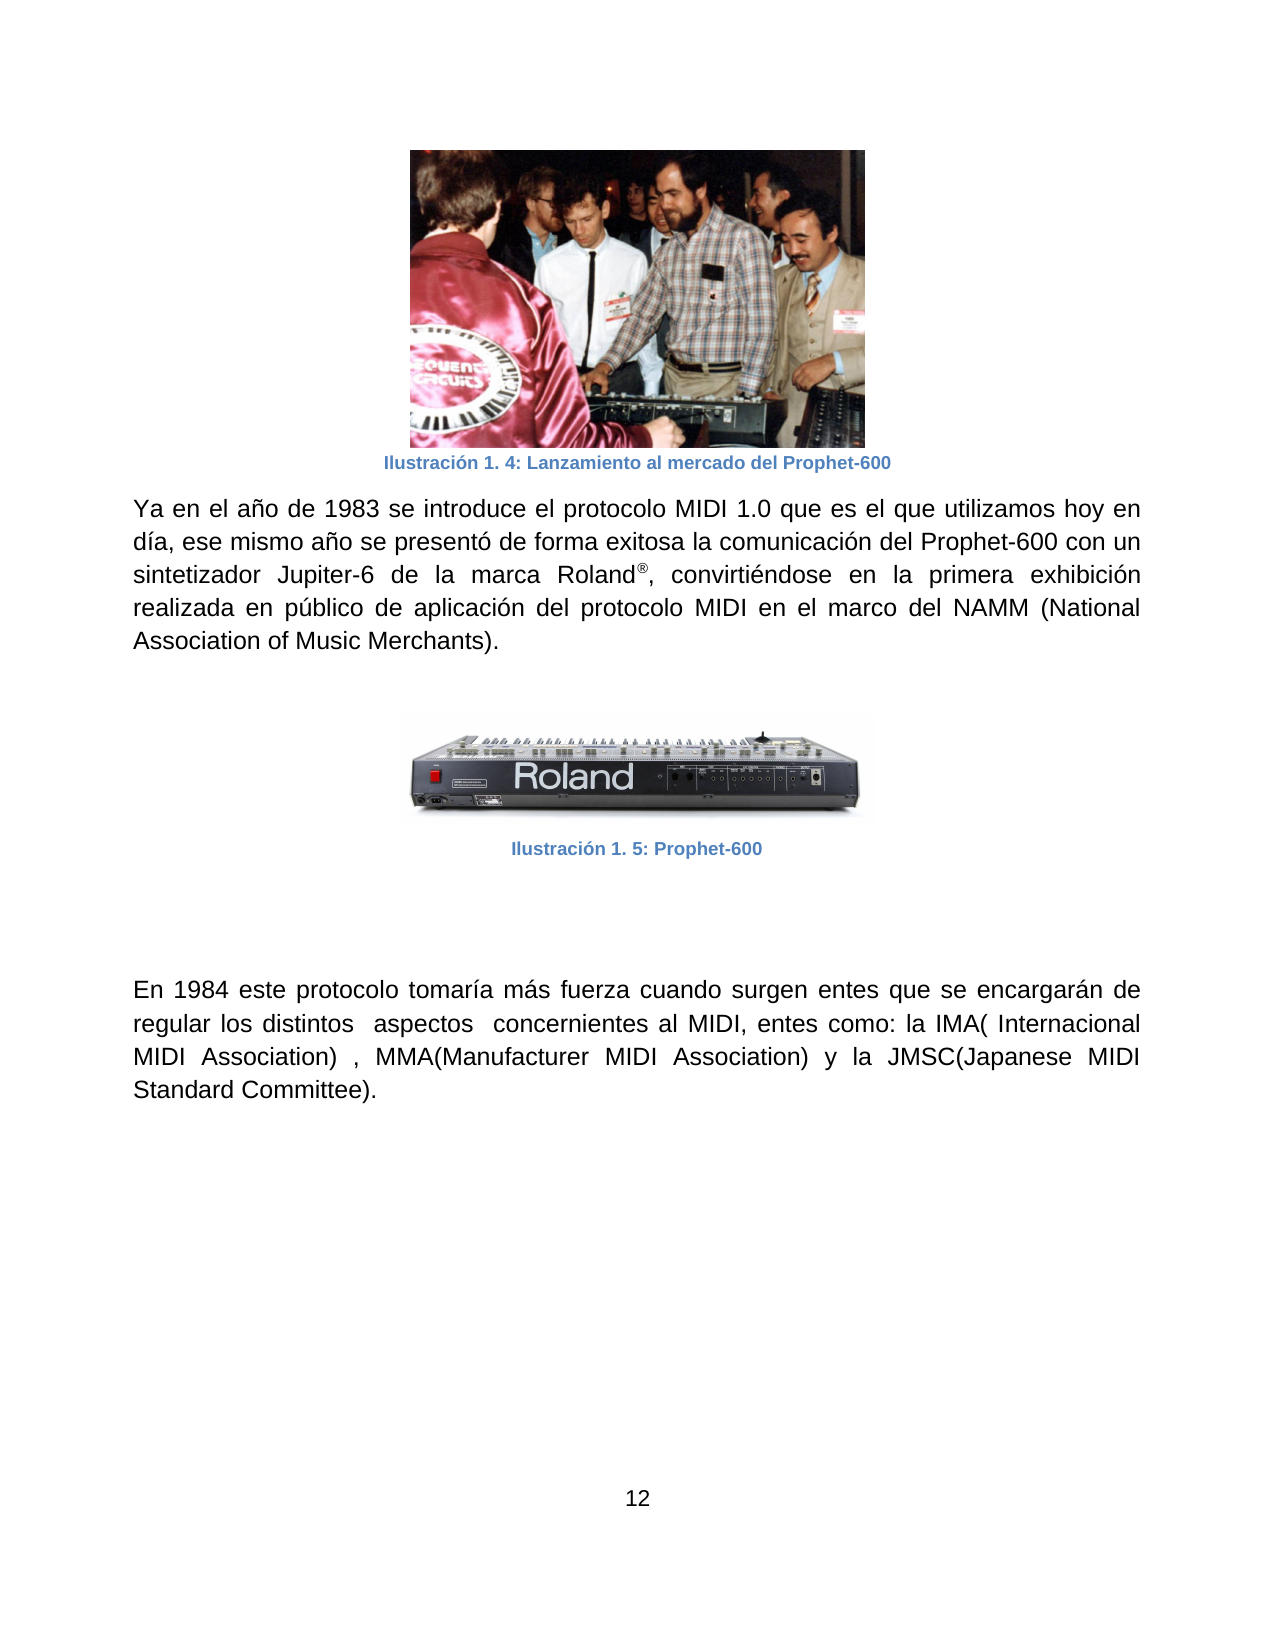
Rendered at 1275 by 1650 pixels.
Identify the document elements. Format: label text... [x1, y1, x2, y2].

picture [398, 714, 877, 825]
picture [410, 150, 865, 448]
text En 1984 este protocolo tomaría más fuerza cuando surgen entes que se encargarán de regular los distintos aspectos concernientes al MIDI, entes como: la IMA( Internacional MIDI Association) , MMA(Manufacturer MIDI Association) y la JMSC(Japanese MIDI Standard Committee). [133, 976, 1142, 1103]
text Ya en el año de 1983 se introduce el protocolo MIDI 1.0 que es el que utilizamos hoy en día, ese mismo año se presentó de forma exitosa la comunicación del Prophet-600 con un sintetizador Jupiter-6 de la marca Roland®, convirtiéndose en la primera exhibición realizada en público de aplicación del protocolo MIDI en el marco del NAMM (National Association of Music Merchants). [133, 494, 1142, 655]
text Ilustración 1. 4: Lanzamiento al mercado del Prophet-600 [133, 451, 1142, 473]
